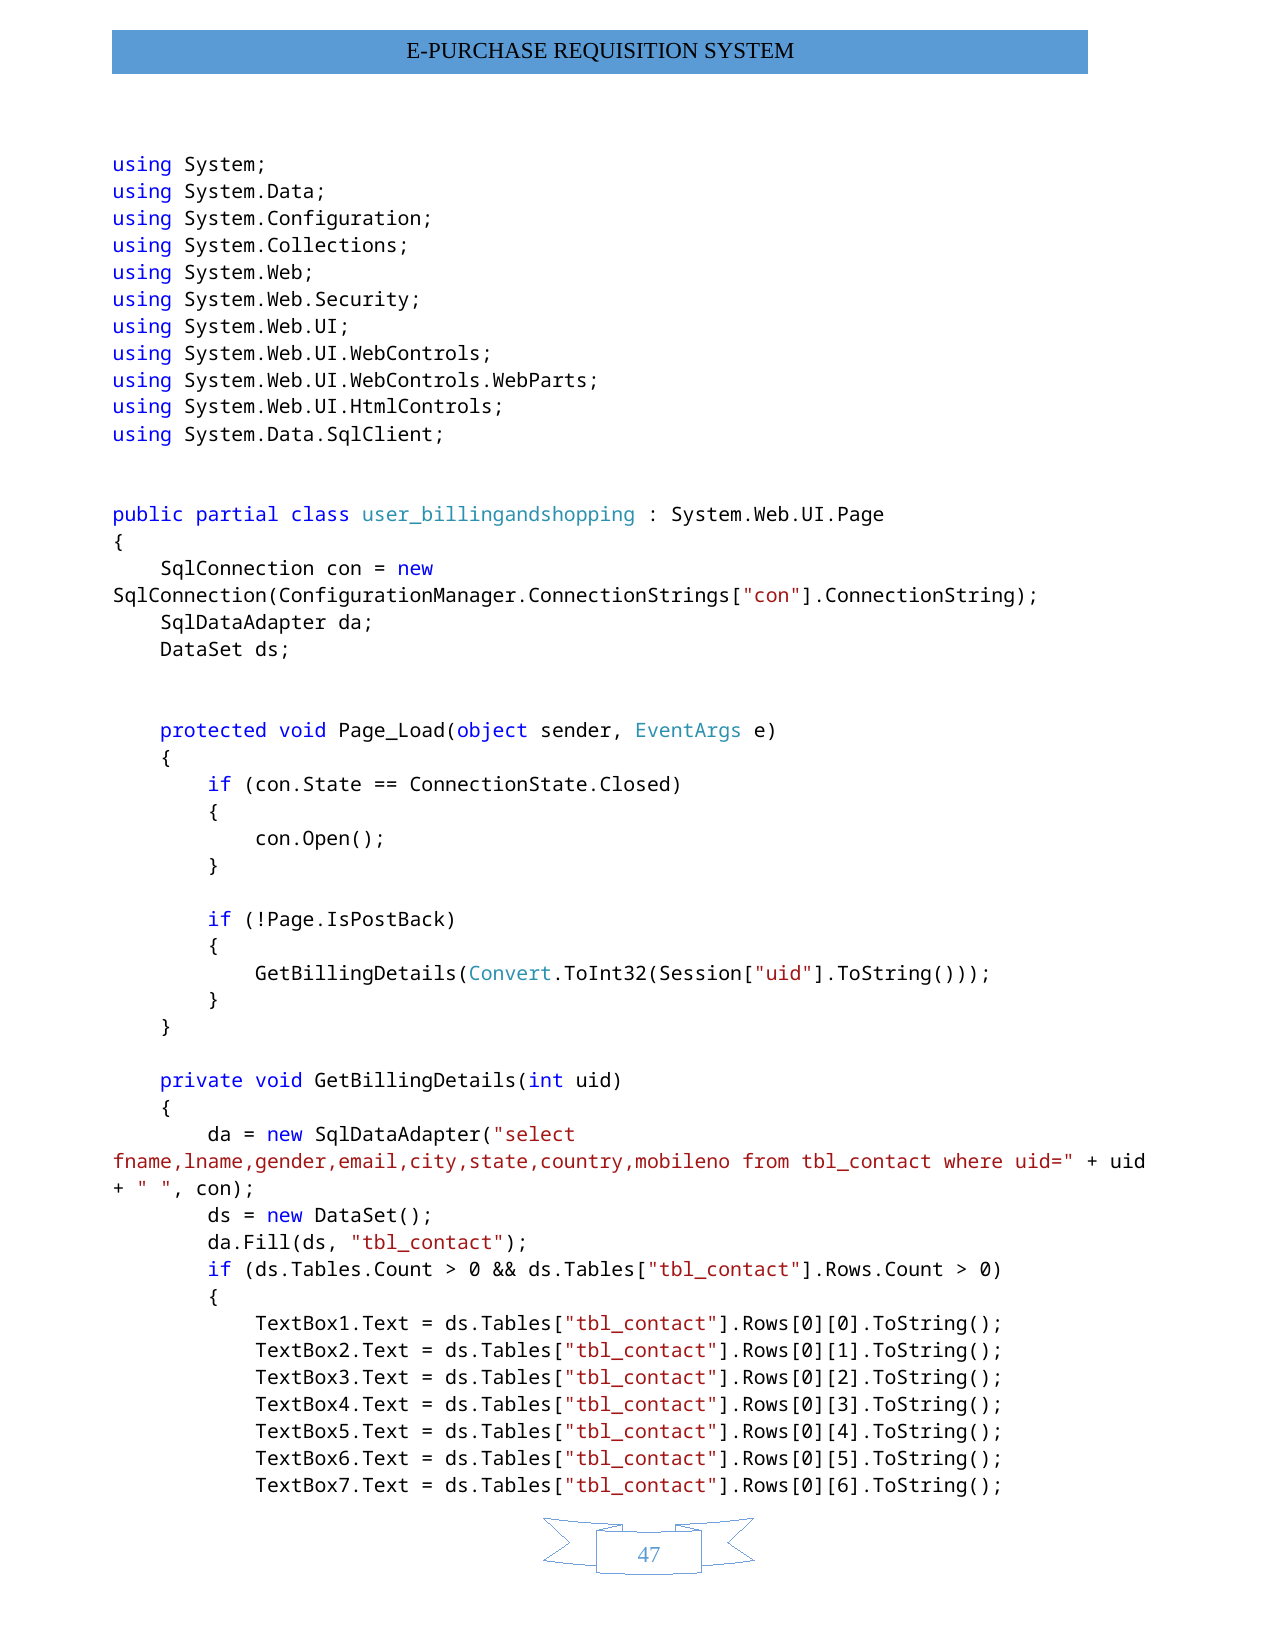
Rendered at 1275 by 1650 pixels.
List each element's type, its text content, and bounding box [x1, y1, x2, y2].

text using System.Configuration; [112, 204, 1162, 231]
text da.Fill(ds, "tbl_contact"); [112, 1228, 1162, 1256]
text using System.Web.Security; [112, 285, 1162, 312]
text public partial class user_billingandshopping : System.Web.UI.Page [112, 501, 1162, 528]
text TextBox7.Text = ds.Tables["tbl_contact"].Rows[0][6].ToString(); [112, 1471, 1162, 1498]
text GetBillingDetails(Convert.ToInt32(Session["uid"].ToString())); [112, 959, 1162, 986]
text TextBox6.Text = ds.Tables["tbl_contact"].Rows[0][5].ToString(); [112, 1444, 1162, 1471]
text TextBox4.Text = ds.Tables["tbl_contact"].Rows[0][3].ToString(); [112, 1390, 1162, 1417]
text { [112, 1282, 1162, 1309]
text if (!Page.IsPostBack) [112, 905, 1162, 932]
text } [112, 986, 1162, 1013]
text using System; [112, 150, 1162, 177]
text TextBox1.Text = ds.Tables["tbl_contact"].Rows[0][0].ToString(); [112, 1309, 1162, 1336]
text } [112, 1013, 1162, 1040]
text TextBox2.Text = ds.Tables["tbl_contact"].Rows[0][1].ToString(); [112, 1336, 1162, 1363]
text da = new SqlDataAdapter("select fname,lname,gender,email,city,state,country,mobileno from tbl_contact where uid=" + uid + " ", con); [112, 1121, 1162, 1202]
text if (ds.Tables.Count > 0 && ds.Tables["tbl_contact"].Rows.Count > 0) [112, 1256, 1162, 1282]
text SqlDataAdapter da; [112, 609, 1162, 636]
text } [112, 851, 1162, 878]
text con.Open(); [112, 824, 1162, 851]
text using System.Web.UI.WebControls.WebParts; [112, 366, 1162, 393]
text { [112, 932, 1162, 959]
text ds = new DataSet(); [112, 1202, 1162, 1228]
text using System.Collections; [112, 231, 1162, 258]
text TextBox5.Text = ds.Tables["tbl_contact"].Rows[0][4].ToString(); [112, 1417, 1162, 1444]
text TextBox3.Text = ds.Tables["tbl_contact"].Rows[0][2].ToString(); [112, 1363, 1162, 1390]
text using System.Web.UI.HtmlControls; [112, 393, 1162, 420]
text using System.Web.UI.WebControls; [112, 339, 1162, 366]
text { [112, 528, 1162, 555]
text { [112, 1094, 1162, 1121]
text protected void Page_Load(object sender, EventArgs e) [112, 716, 1162, 743]
text { [112, 797, 1162, 824]
text using System.Web.UI; [112, 312, 1162, 339]
text if (con.State == ConnectionState.Closed) [112, 770, 1162, 797]
text SqlConnection con = new SqlConnection(ConfigurationManager.ConnectionStrings["con"].ConnectionString); [112, 555, 1162, 609]
text DataSet ds; [112, 636, 1162, 663]
text using System.Data.SqlClient; [112, 420, 1162, 447]
text using System.Data; [112, 177, 1162, 204]
text { [112, 743, 1162, 770]
text using System.Web; [112, 258, 1162, 285]
text private void GetBillingDetails(int uid) [112, 1067, 1162, 1094]
